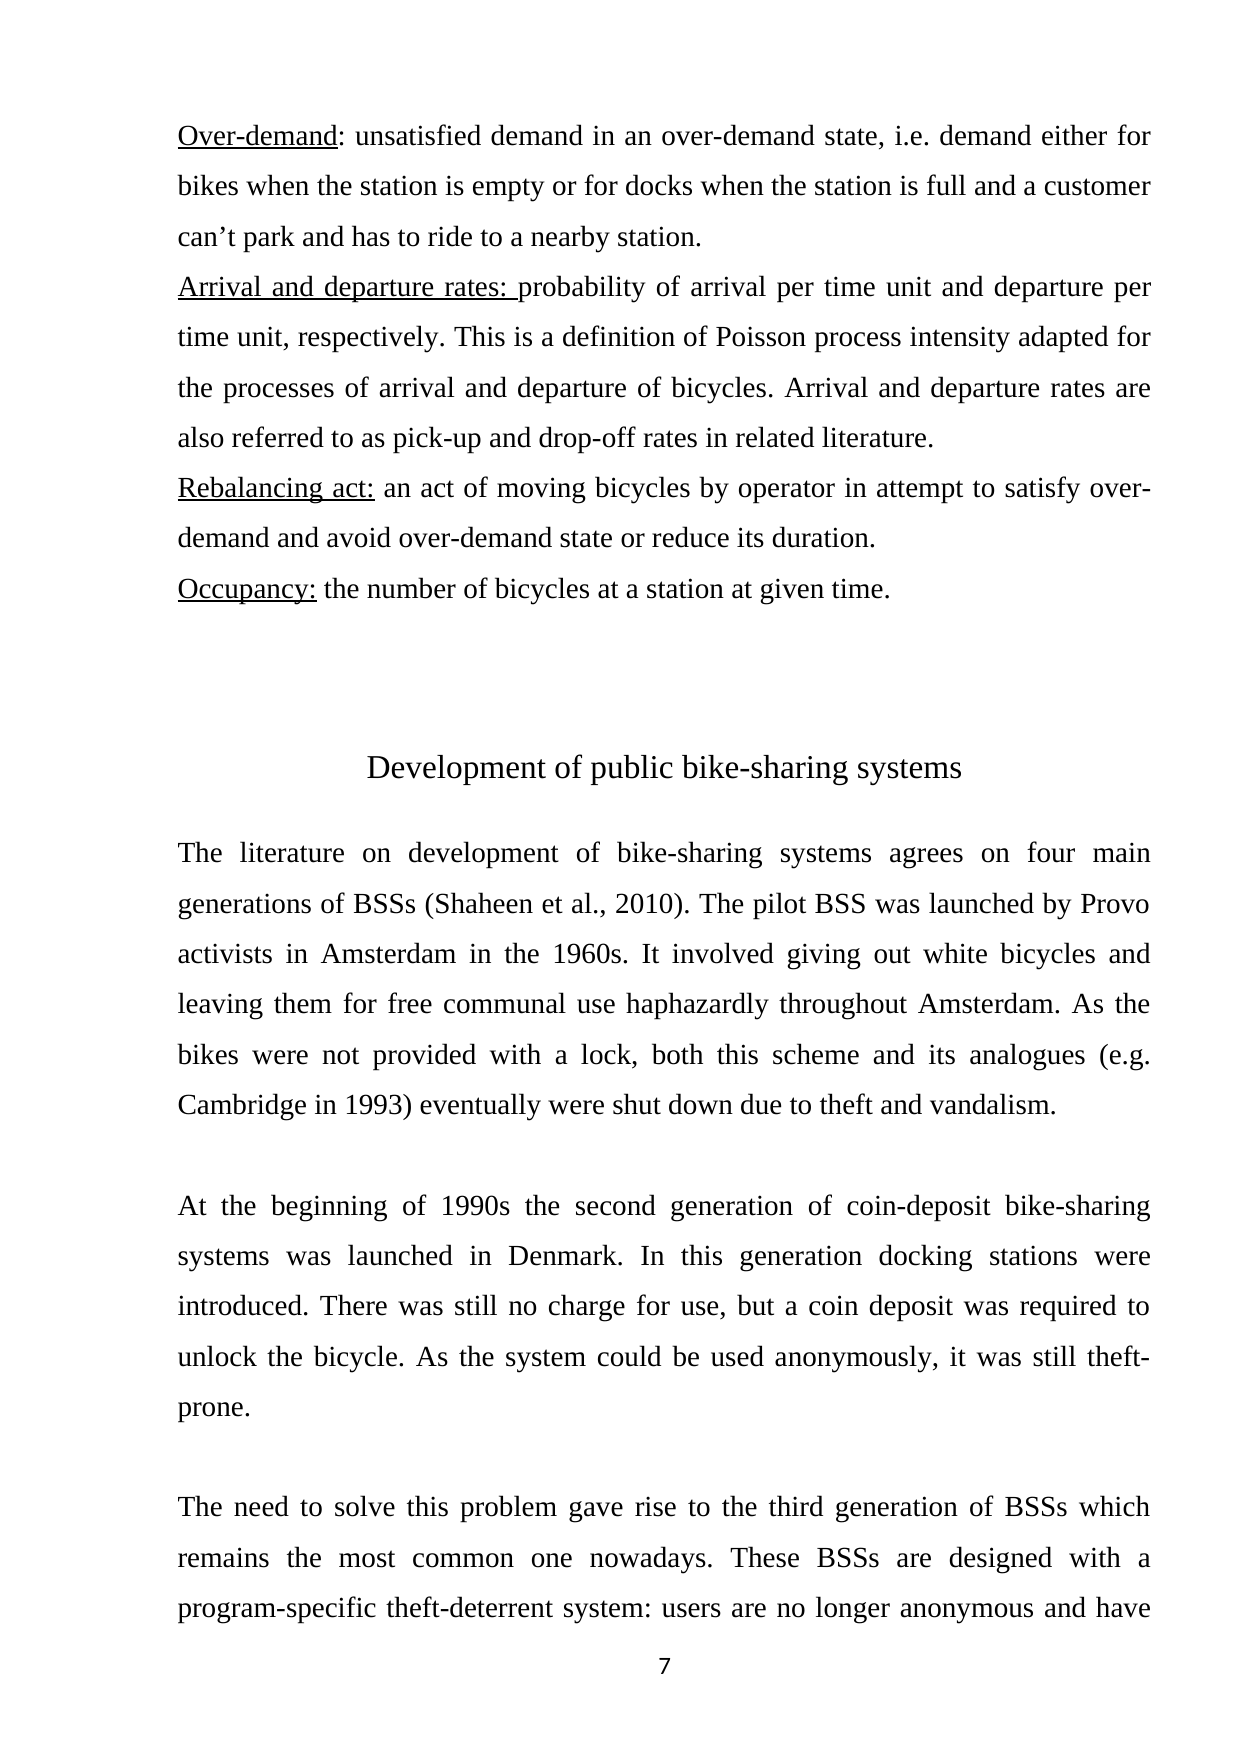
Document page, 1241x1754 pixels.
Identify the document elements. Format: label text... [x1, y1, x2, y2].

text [177, 1489, 1152, 1624]
text The literature on development of bike-sharing systems agrees on four main generations of BSSs (Shaheen et al., 2010). The pilot BSS was launched by Provo activists in Amsterdam in the 1960s. It involved giving out white bicycles and leaving them for free communal use haphazardly throughout Amsterdam. As the bikes were not provided with a lock, both this scheme and its analogues (e.g. Cambridge in 1993) eventually were shut down due to theft and vandalism. [177, 836, 1152, 1121]
text Arrival and departure rates: probability of arrival per time unit and departure per time unit, respectively. This is a definition of Poisson process intensity adapted for the processes of arrival and departure of bicycles. Arrival and departure rates are also referred to as pick-up and drop-off rates in related literature. [177, 269, 1152, 453]
text Occupancy: the number of bicycles at a station at given time. [177, 571, 1152, 604]
text Rebalancing act: an act of moving bicycles by operator in attempt to satisfy over-demand and avoid over-demand state or reduce its duration. [177, 470, 1152, 554]
text At the beginning of 1990s the second generation of coin-deposit bike-sharing systems was launched in Denmark. In this generation docking stations were introduced. There was still no charge for use, but a coin deposit was required to unlock the bicycle. As the system could be used anonymously, it was still theft-prone. [177, 1188, 1152, 1422]
text Over-demand: unsatisfied demand in an over-demand state, i.e. demand either for bikes when the station is empty or for docks when the station is full and a customer can’t park and has to ride to a nearby station. [177, 118, 1152, 252]
subtitle Development of public bike-sharing systems [177, 747, 1152, 785]
